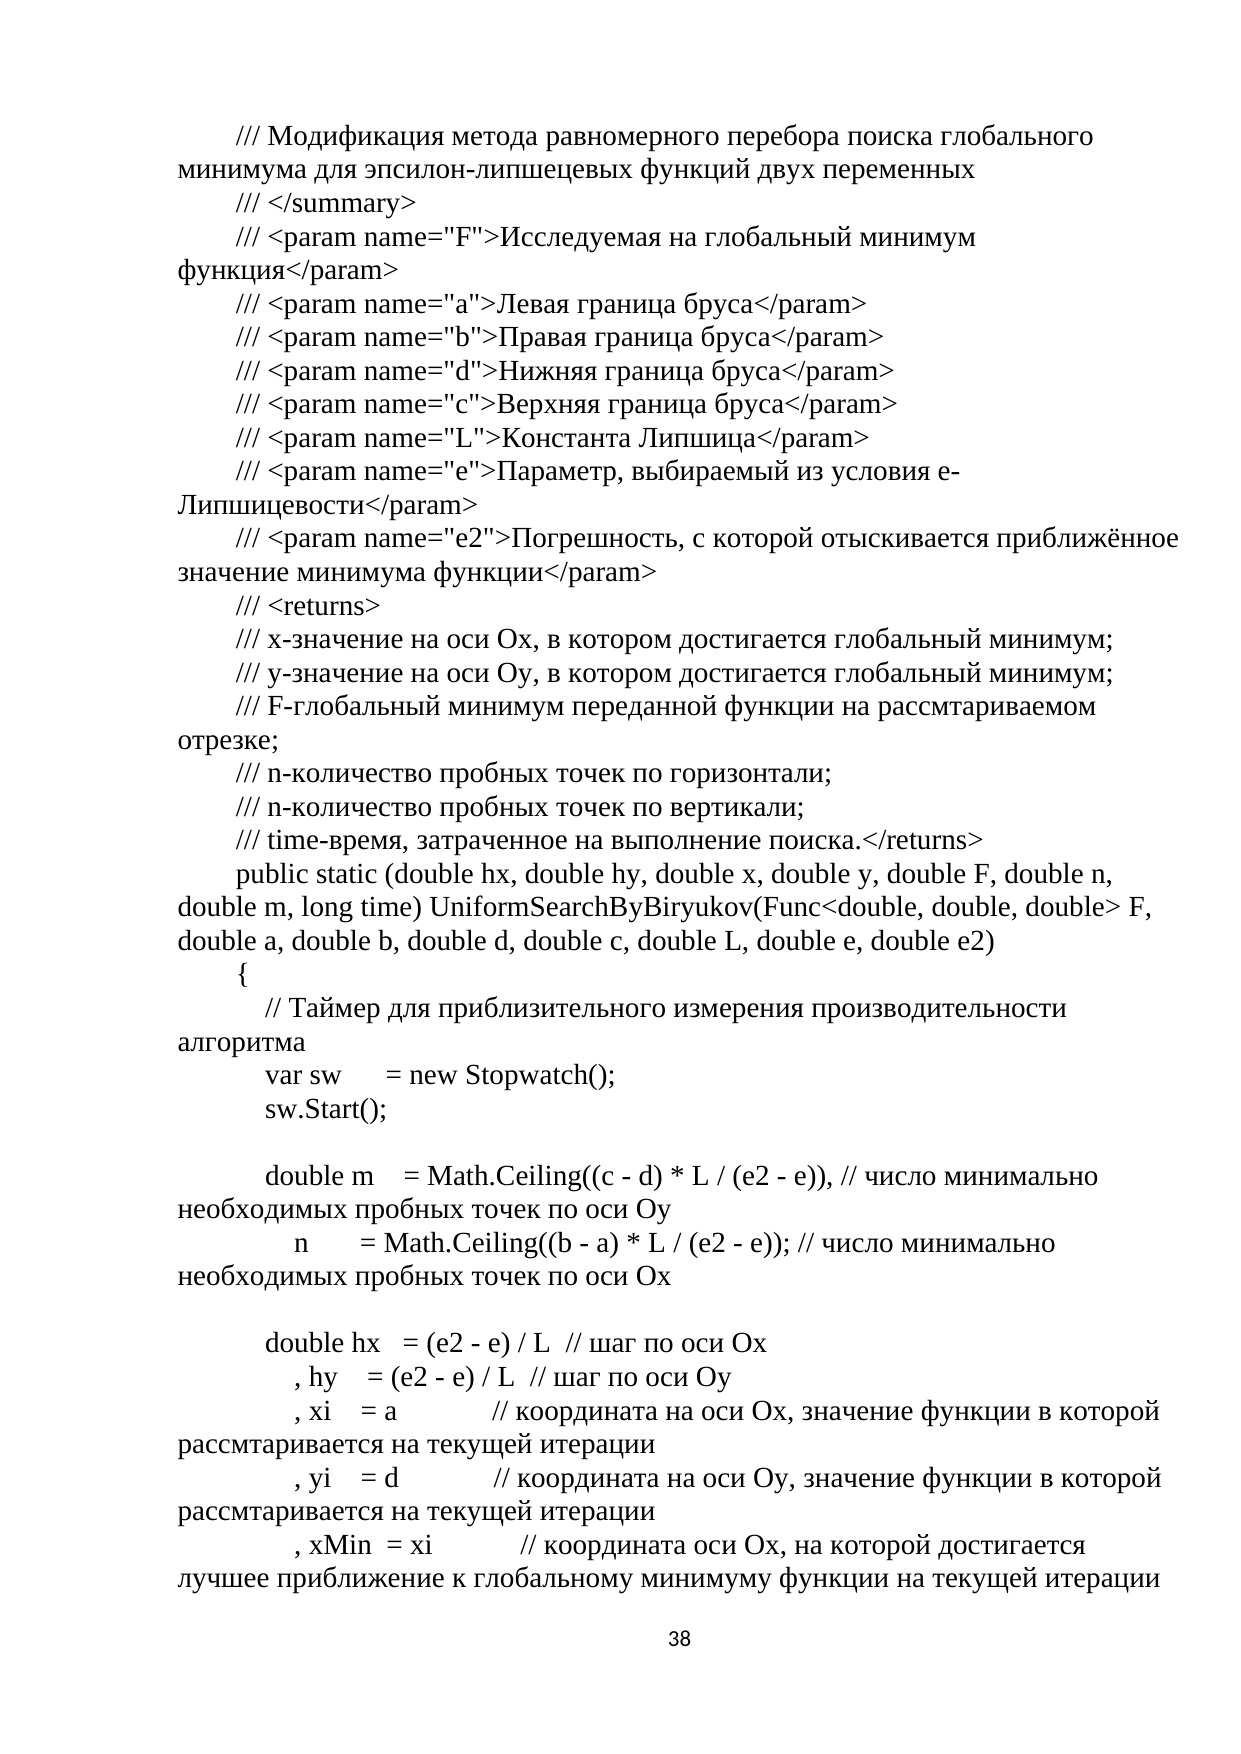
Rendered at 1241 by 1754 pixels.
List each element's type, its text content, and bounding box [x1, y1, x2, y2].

text , yi = d // координата на оси Oy, значение функции в которой рассмтаривается на текущей итерации [177, 1460, 1181, 1527]
text /// <param name="F">Исследуемая на глобальный минимум функция</param> [177, 219, 1181, 286]
text /// Модификация метода равномерного перебора поиска глобального минимума для эпсилон-липшецевых функций двух переменных [177, 118, 1181, 185]
text /// <param name="L">Константа Липшица</param> [177, 420, 1181, 453]
text n = Math.Ceiling((b - a) * L / (e2 - e)); // число минимально необходимых пробных точек по оси Ox [177, 1225, 1181, 1292]
text /// </summary> [177, 185, 1181, 219]
text /// <param name="b">Правая граница бруса</param> [177, 319, 1181, 353]
text /// <param name="e">Параметр, выбираемый из условия e-Липшицевости</param> [177, 453, 1181, 521]
text , xi = a // координата на оси Ox, значение функции в которой рассмтаривается на текущей итерации [177, 1393, 1181, 1460]
text double m = Math.Ceiling((c - d) * L / (e2 - e)), // число минимально необходимых пробных точек по оси Oy [177, 1158, 1181, 1225]
text public static (double hx, double hy, double x, double y, double F, double n, double m, long time) UniformSearchByBiryukov(Func<double, double, double> F, double a, double b, double d, double c, double L, double e, double e2) [177, 856, 1181, 957]
text { [177, 957, 1181, 990]
text , xMin = xi // координата оси Ox, на которой достигается лучшее приближение к глобальному минимуму функции на текущей итерации [177, 1527, 1181, 1594]
text /// n-количество пробных точек по горизонтали; [177, 755, 1181, 789]
text /// y-значение на оси Oy, в котором достигается глобальный минимум; [177, 655, 1181, 688]
text /// F-глобальный минимум переданной функции на рассмтариваемом отрезке; [177, 688, 1181, 755]
text /// <param name="e2">Погрешность, с которой отыскивается приближённое значение минимума функции</param> [177, 521, 1181, 588]
text double hx = (e2 - e) / L // шаг по оси Ox [177, 1326, 1181, 1359]
text , hy = (e2 - e) / L // шаг по оси Oy [177, 1359, 1181, 1393]
text /// <param name="a">Левая граница бруса</param> [177, 286, 1181, 319]
text sw.Start(); [177, 1091, 1181, 1124]
text /// n-количество пробных точек по вертикали; [177, 789, 1181, 822]
text /// x-значение на оси Ox, в котором достигается глобальный минимум; [177, 621, 1181, 655]
text // Таймер для приблизительного измерения производительности алгоритма [177, 990, 1181, 1057]
text /// <returns> [177, 588, 1181, 621]
text var sw = new Stopwatch(); [177, 1057, 1181, 1091]
text /// time-время, затраченное на выполнение поиска.</returns> [177, 822, 1181, 856]
text /// <param name="c">Верхняя граница бруса</param> [177, 386, 1181, 420]
text /// <param name="d">Нижняя граница бруса</param> [177, 353, 1181, 386]
